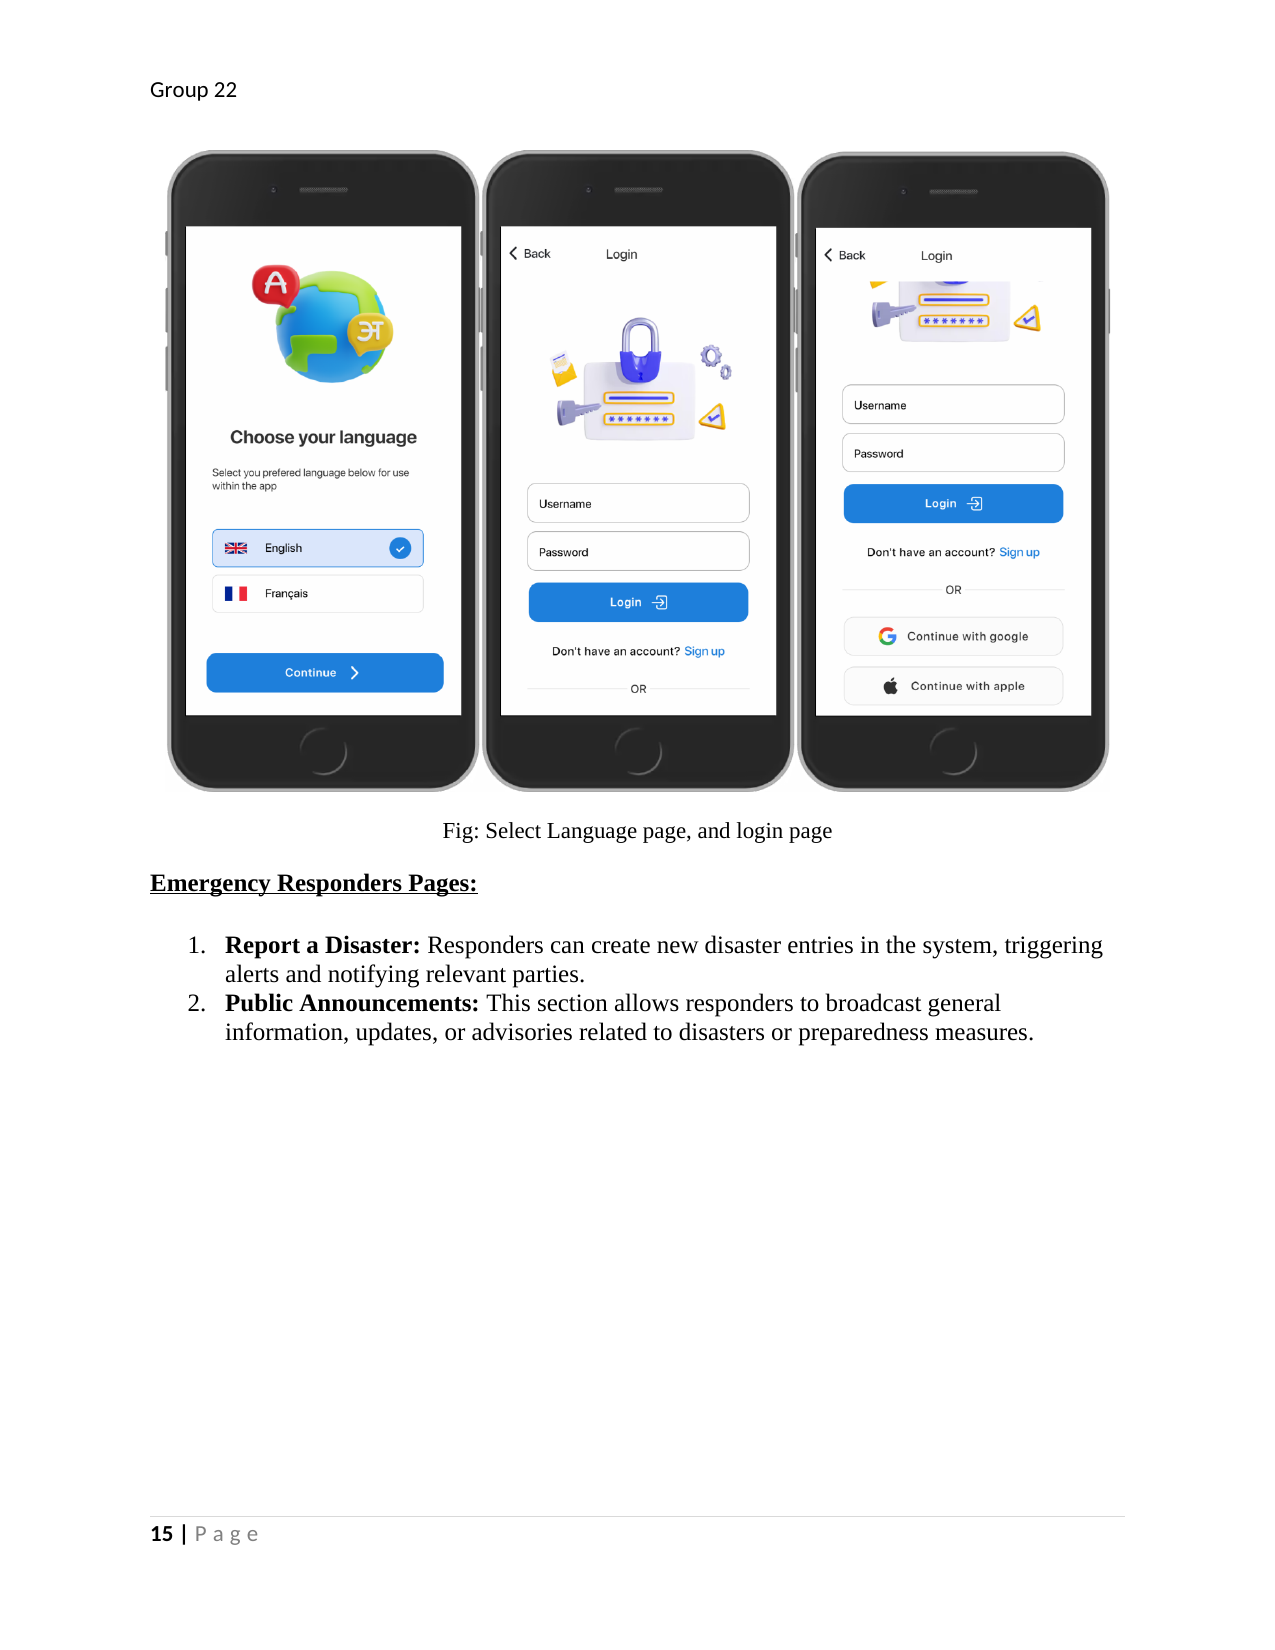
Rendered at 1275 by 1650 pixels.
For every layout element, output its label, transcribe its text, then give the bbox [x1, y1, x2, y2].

text Fig: Select Language page, and login page [150, 817, 1125, 843]
list Public Announcements: This section allows responders to broadcast general information, updates, or advisories related to disasters or preparedness measures. [187, 988, 1125, 1045]
picture [165, 150, 1110, 792]
list Report a Disaster: Responders can create new disaster entries in the system, triggering alerts and notifying relevant parties. [187, 930, 1125, 988]
text Emergency Responders Pages: [150, 868, 1125, 897]
